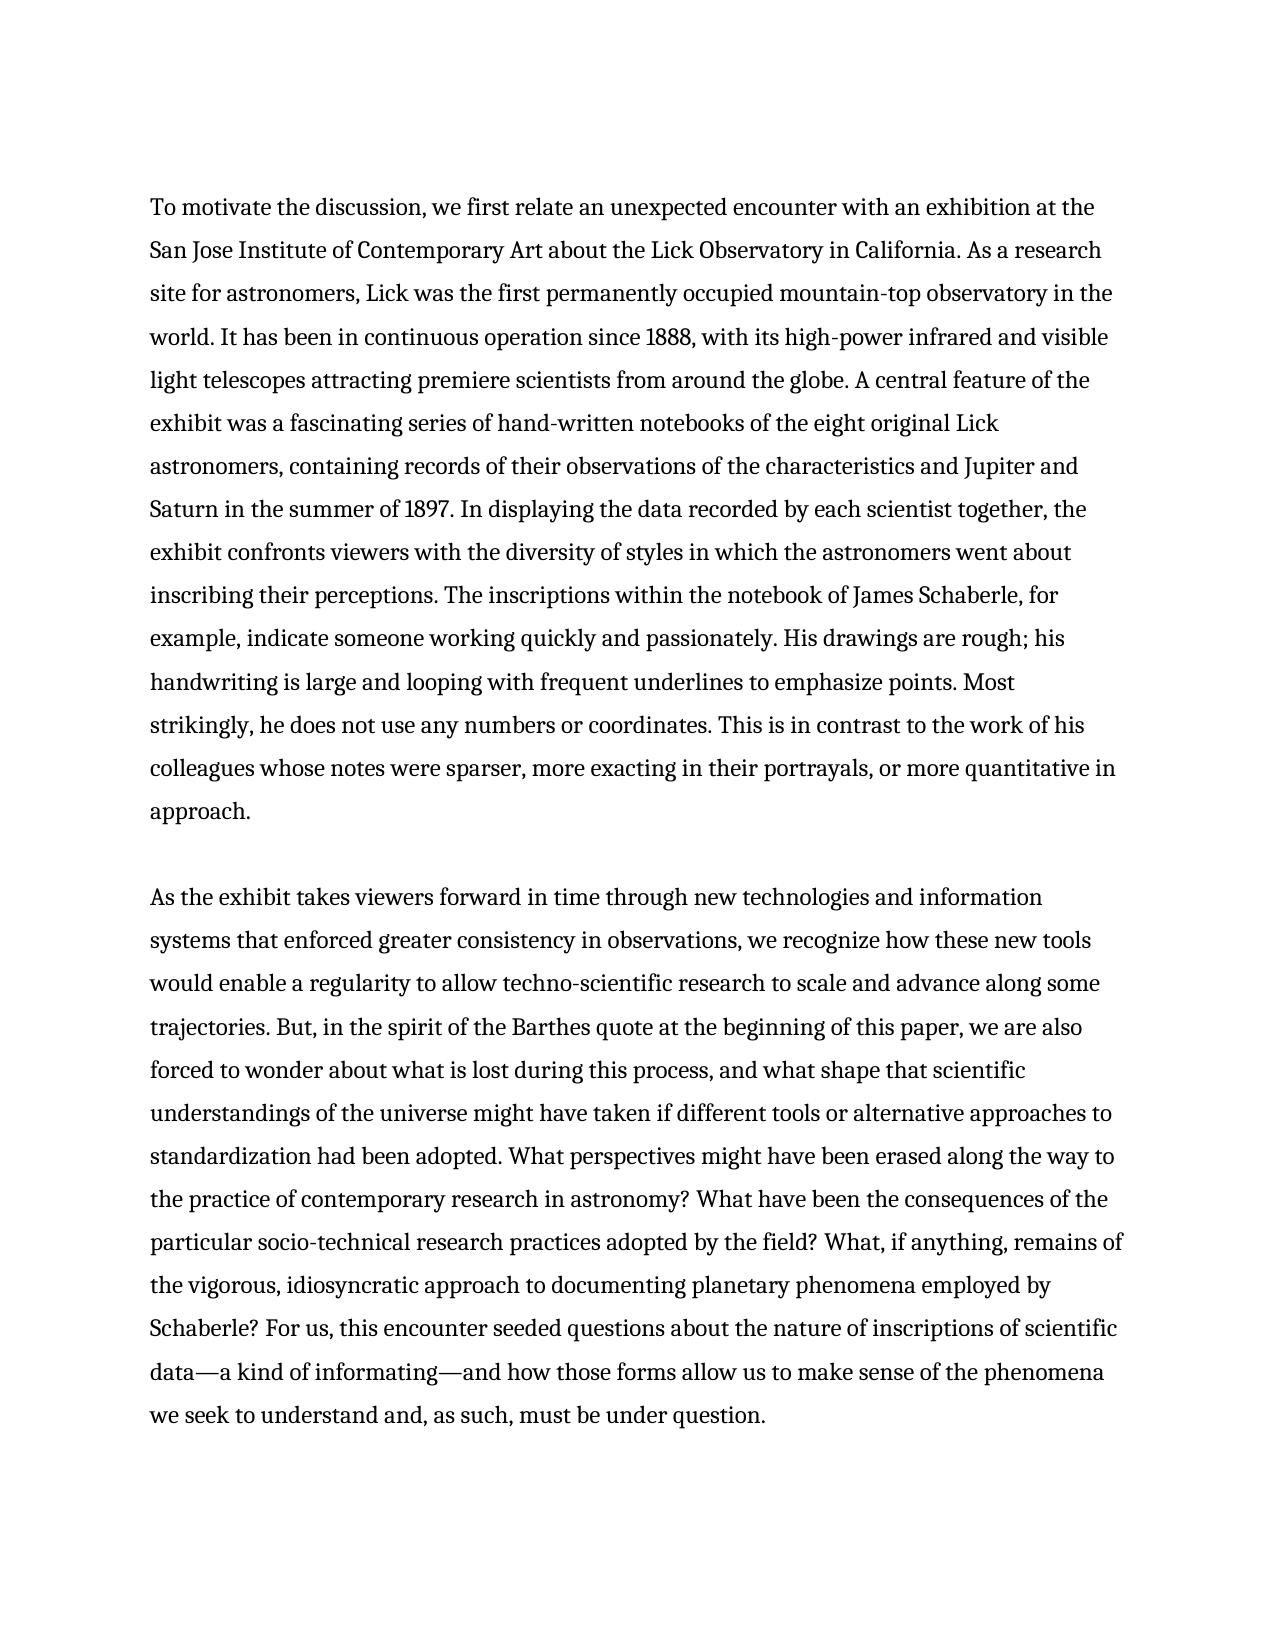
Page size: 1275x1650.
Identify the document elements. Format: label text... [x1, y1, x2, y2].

text As the exhibit takes viewers forward in time through new technologies and information systems that enforced greater consistency in observations, we recognize how these new tools would enable a regularity to allow techno-scientific research to scale and advance along some trajectories. But, in the spirit of the Barthes quote at the beginning of this paper, we are also forced to wonder about what is lost during this process, and what shape that scientific understandings of the universe might have taken if different tools or alternative approaches to standardization had been adopted. What perspectives might have been erased along the way to the practice of contemporary research in astronomy? What have been the consequences of the particular socio-technical research practices adopted by the field? What, if anything, remains of the vigorous, idiosyncratic approach to documenting planetary phenomena employed by Schaberle? For us, this encounter seeded questions about the nature of inscriptions of scientific data—a kind of informating—and how those forms allow us to make sense of the phenomena we seek to understand and, as such, must be under question. [150, 883, 1125, 1429]
text To motivate the discussion, we first relate an unexpected encounter with an exhibition at the San Jose Institute of Contemporary Art about the Lick Observatory in California. As a research site for astronomers, Lick was the first permanently occupied mountain-top observatory in the world. It has been in continuous operation since 1888, with its high-power infrared and visible light telescopes attracting premiere scientists from around the globe. A central feature of the exhibit was a fascinating series of hand-written notebooks of the eight original Lick astronomers, containing records of their observations of the characteristics and Jupiter and Saturn in the summer of 1897. In displaying the data recorded by each scientist together, the exhibit confronts viewers with the diversity of styles in which the astronomers went about inscribing their perceptions. The inscriptions within the notebook of James Schaberle, for example, indicate someone working quickly and passionately. His drawings are rough; his handwriting is large and looping with frequent underlines to emphasize points. Most strikingly, he does not use any numbers or coordinates. This is in contrast to the work of his colleagues whose notes were sparser, more exacting in their portrayals, or more quantitative in approach. [150, 193, 1125, 826]
